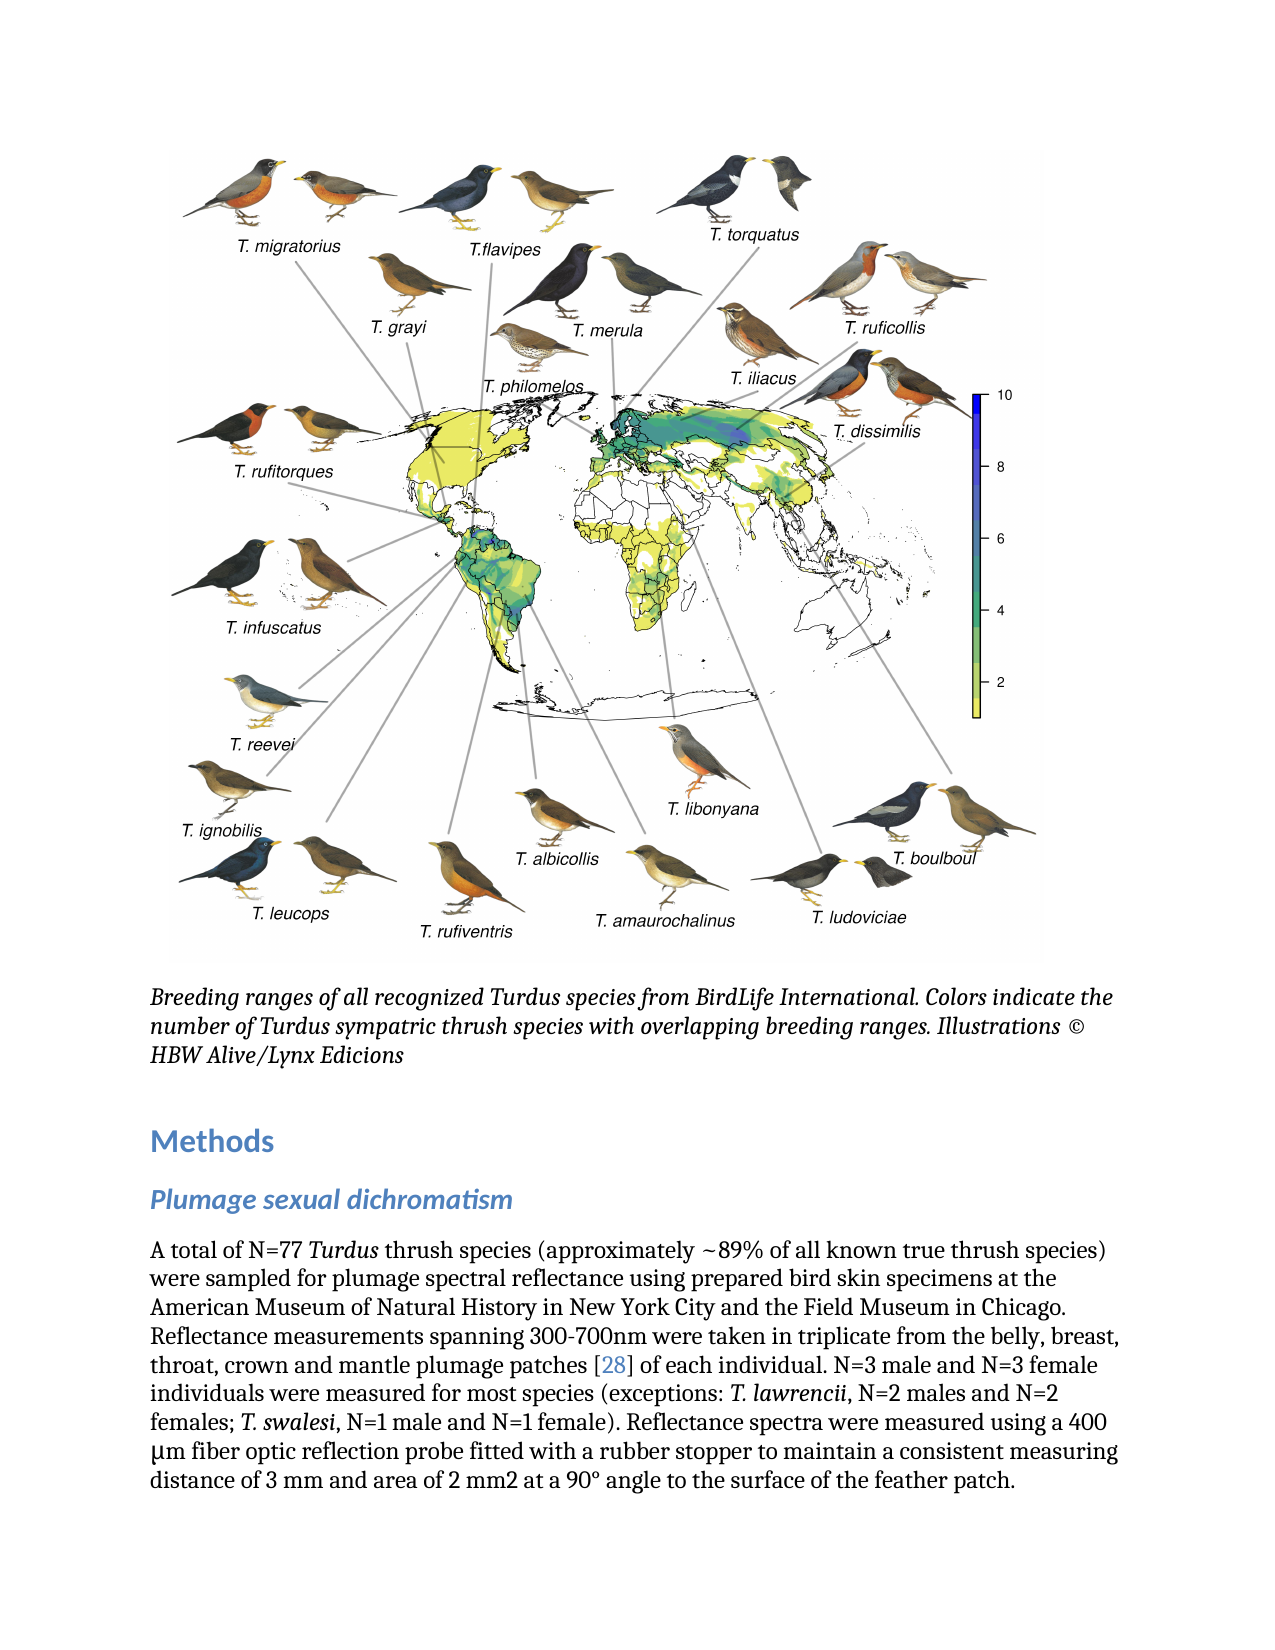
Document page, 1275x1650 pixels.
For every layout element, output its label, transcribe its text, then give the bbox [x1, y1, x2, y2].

text Breeding ranges of all recognized Turdus species from BirdLife International. Colors indicate the number of Turdus sympatric thrush species with overlapping breeding ranges. Illustrations © HBW Alive/Lynx Edicions [150, 983, 1125, 1069]
subtitle Plumage sexual dichromatism [150, 1181, 1125, 1217]
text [150, 1236, 1125, 1494]
subtitle Methods [150, 1119, 1125, 1160]
picture [168, 150, 1044, 963]
